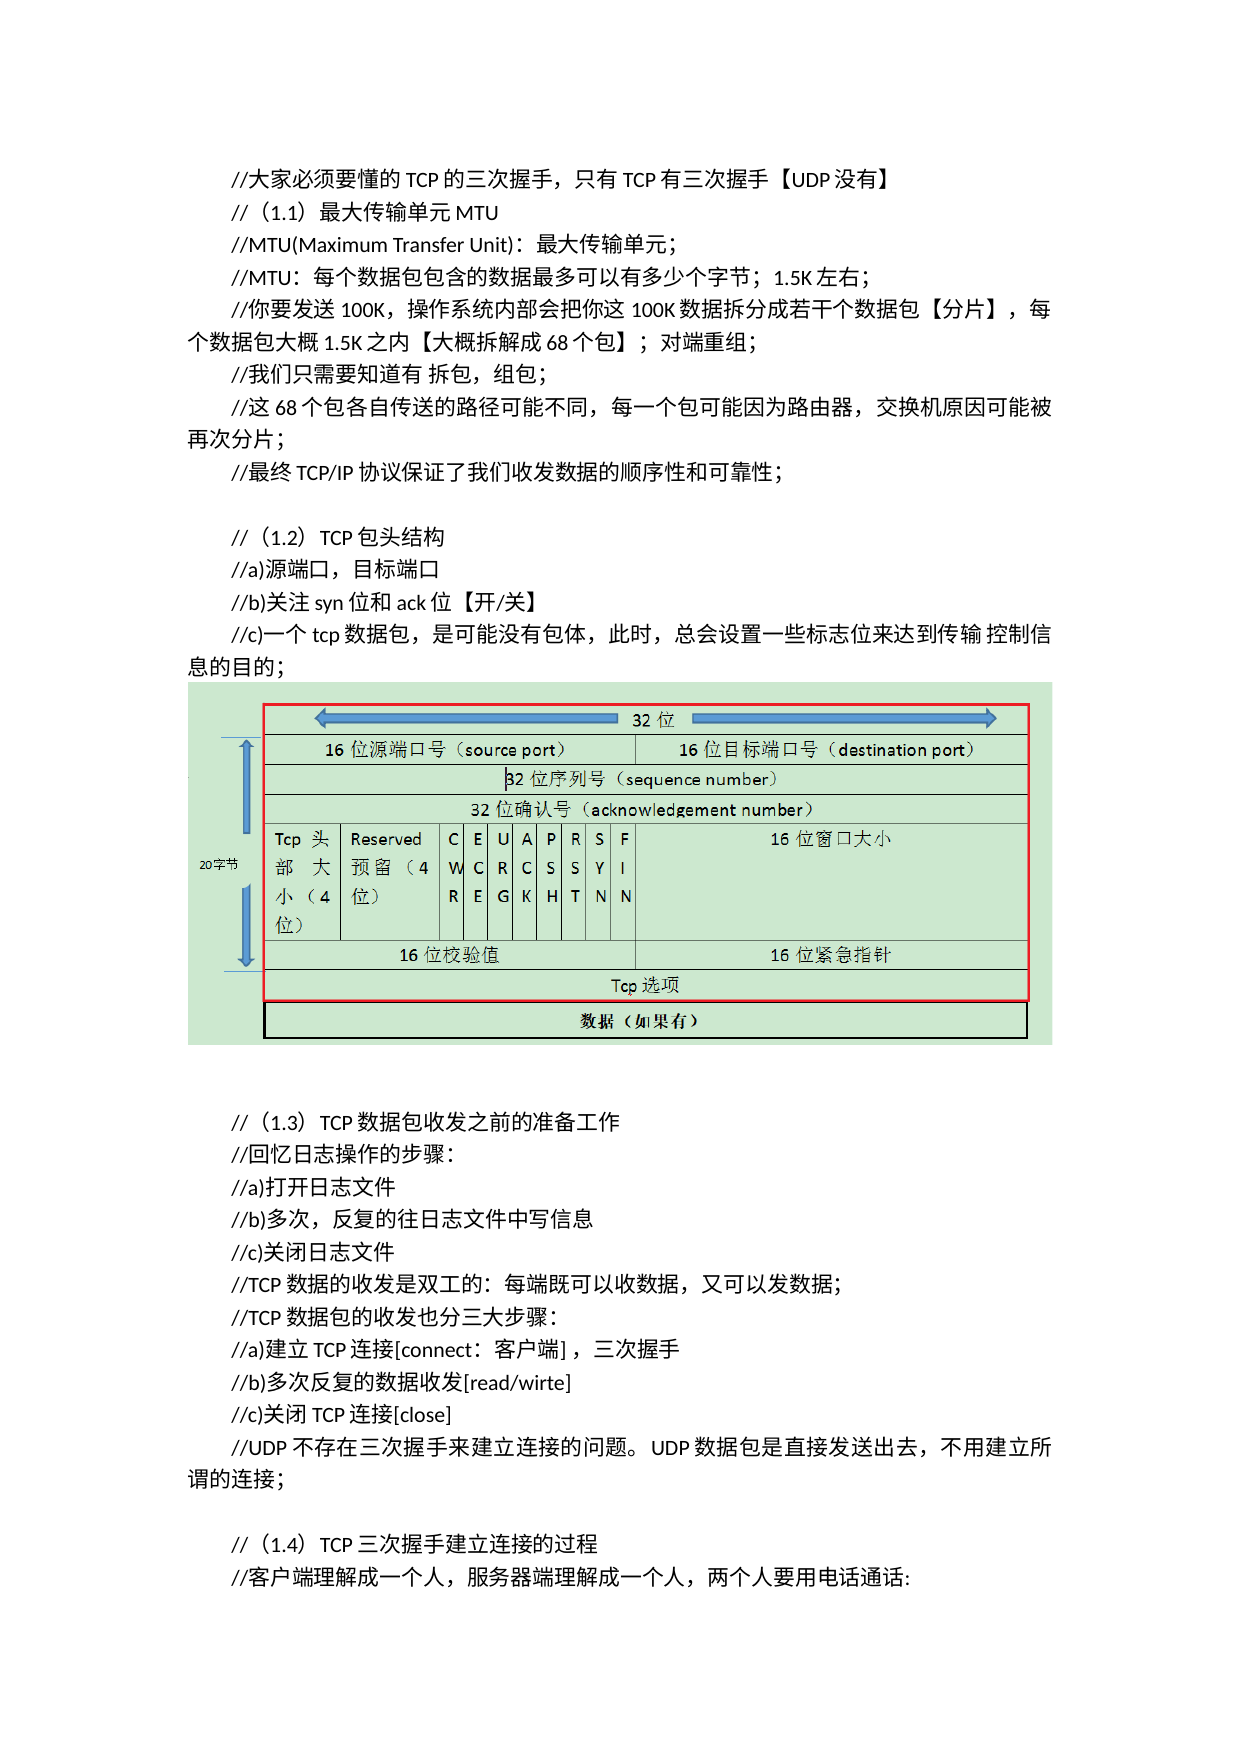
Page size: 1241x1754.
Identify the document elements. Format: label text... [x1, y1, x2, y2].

text //UDP不存在三次握手来建立连接的问题。UDP数据包是直接发送出去，不用建立所谓的连接； [187, 1429, 1053, 1494]
text //TCP数据的收发是双工的：每端既可以收数据，又可以发数据； [187, 1267, 1053, 1299]
text //c)一个tcp数据包，是可能没有包体，此时，总会设置一些标志位来达到传输 控制信息的目的； [187, 617, 1053, 682]
text //a)打开日志文件 [187, 1169, 1053, 1202]
picture [187, 682, 1053, 1045]
text //（1.2）TCP 包头结构 [187, 519, 1053, 552]
text //MTU(Maximum Transfer Unit)：最大传输单元； [187, 227, 1053, 259]
text //最终TCP/IP协议保证了我们收发数据的顺序性和可靠性； [187, 454, 1053, 487]
text //MTU：每个数据包包含的数据最多可以有多少个字节；1.5K左右； [187, 259, 1053, 292]
text //TCP数据包的收发也分三大步骤： [187, 1299, 1053, 1332]
text //你要发送100K，操作系统内部会把你这100K数据拆分成若干个数据包【分片】，每个数据包大概1.5K之内【大概拆解成68个包】；对端重组； [187, 292, 1053, 357]
text //b)关注syn位和ack位【开/关】 [187, 584, 1053, 617]
text //（1.3）TCP 数据包收发之前的准备工作 [187, 1104, 1053, 1137]
text //c)关闭日志文件 [187, 1234, 1053, 1267]
text //大家必须要懂的TCP的三次握手，只有TCP有三次握手【UDP没有】 [187, 162, 1053, 194]
text //b)多次反复的数据收发[read/wirte] [187, 1364, 1053, 1397]
text //这68个包各自传送的路径可能不同，每一个包可能因为路由器，交换机原因可能被再次分片； [187, 389, 1053, 454]
text //客户端理解成一个人，服务器端理解成一个人，两个人要用电话通话: [187, 1559, 1053, 1592]
text //（1.1）最大传输单元MTU [187, 194, 1053, 227]
text //c)关闭TCP连接[close] [187, 1397, 1053, 1429]
text //回忆日志操作的步骤： [187, 1137, 1053, 1169]
text //a)建立TCP连接[connect：客户端] ，三次握手 [187, 1332, 1053, 1364]
text //我们只需要知道有 拆包，组包； [187, 357, 1053, 389]
text //a)源端口，目标端口 [187, 552, 1053, 584]
text //b)多次，反复的往日志文件中写信息 [187, 1202, 1053, 1234]
text //（1.4）TCP 三次握手建立连接的过程 [187, 1527, 1053, 1559]
